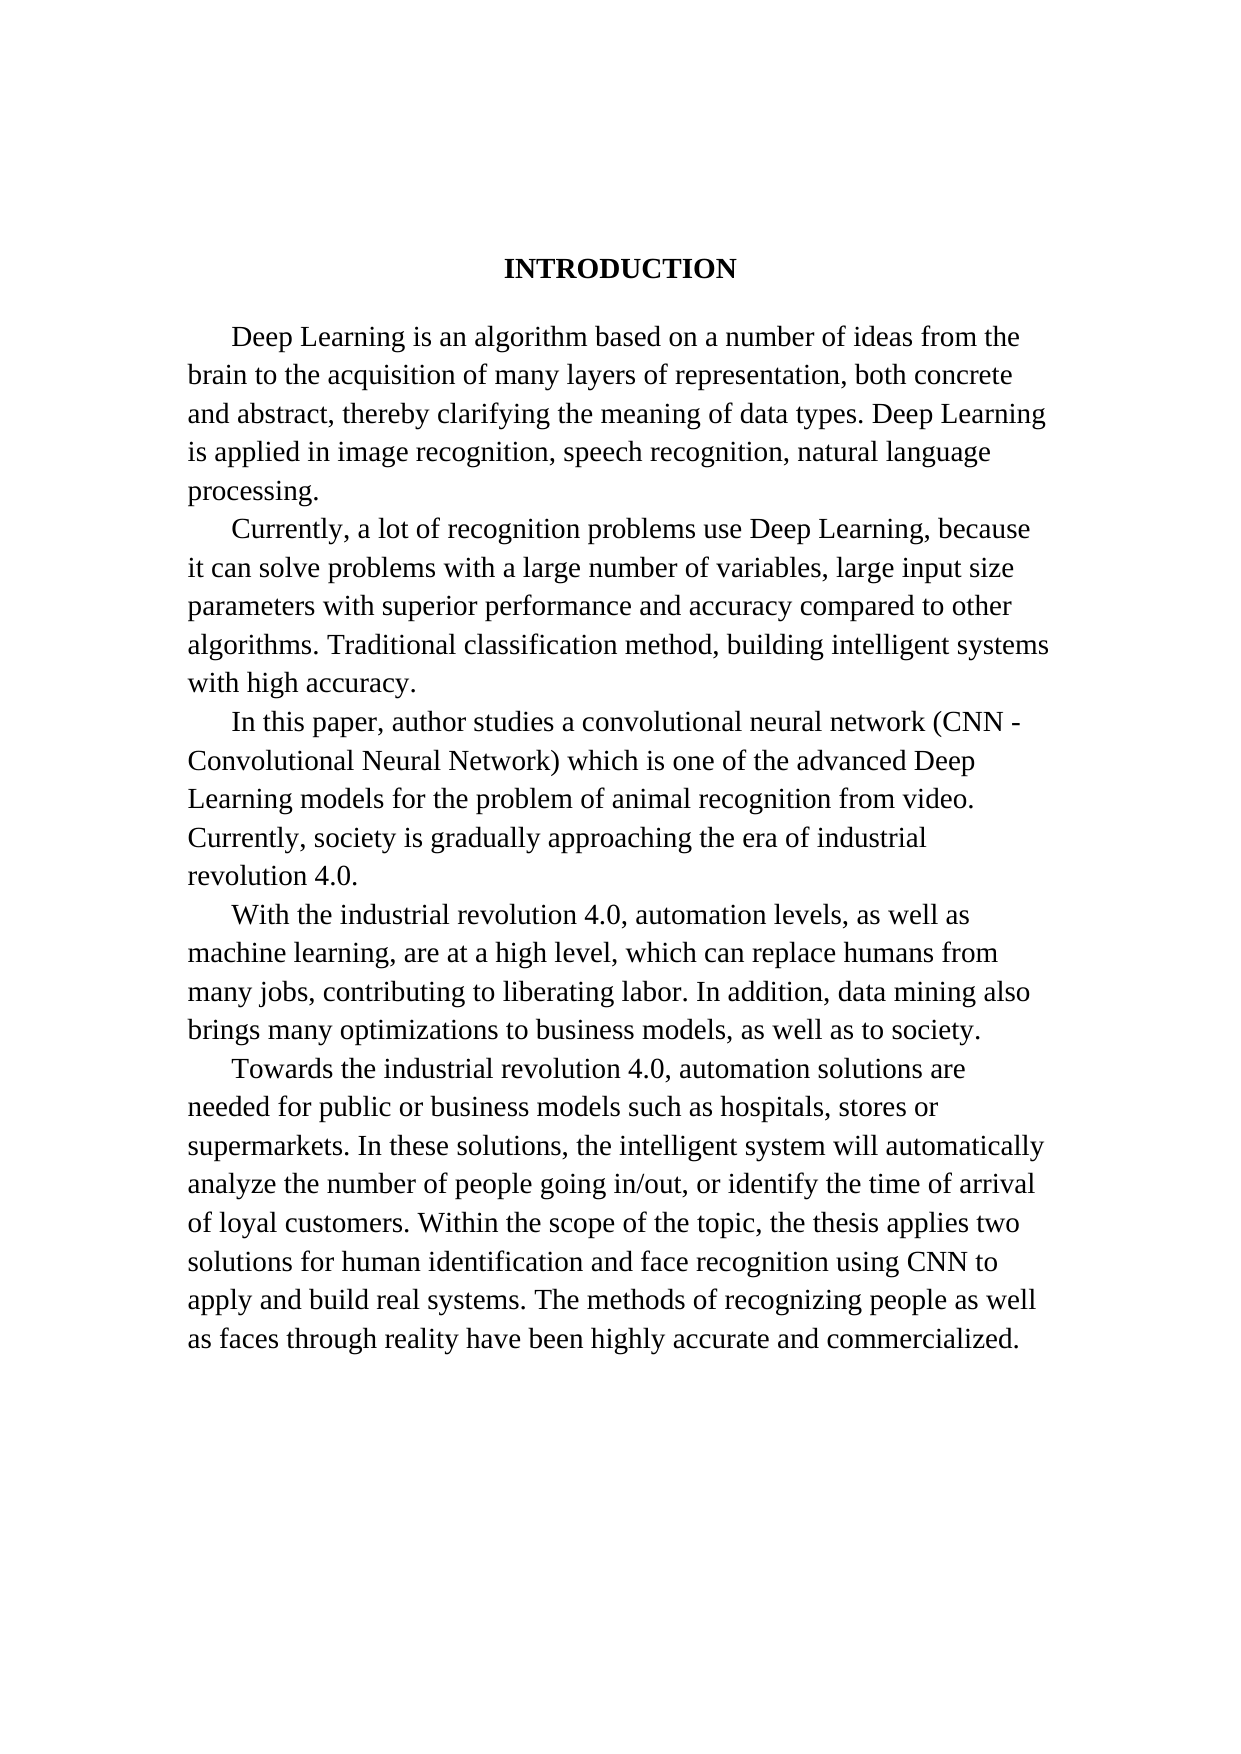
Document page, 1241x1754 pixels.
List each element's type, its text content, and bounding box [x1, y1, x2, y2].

text Towards the industrial revolution 4.0, automation solutions are needed for public or business models such as hospitals, stores or supermarkets. In these solutions, the intelligent system will automatically analyze the number of people going in/out, or identify the time of arrival of loyal customers. Within the scope of the topic, the thesis applies two solutions for human identification and face recognition using CNN to apply and build real systems. The methods of recognizing people as well as faces through reality have been highly accurate and commercialized. [187, 1051, 1053, 1354]
text Currently, a lot of recognition problems use Deep Learning, because it can solve problems with a large number of variables, large input size parameters with superior performance and accuracy compared to other algorithms. Traditional classification method, building intelligent systems with high accuracy. [187, 511, 1053, 699]
text In this paper, author studies a convolutional neural network (CNN - Convolutional Neural Network) which is one of the advanced Deep Learning models for the problem of animal recognition from video. Currently, society is gradually approaching the era of industrial revolution 4.0. [187, 704, 1053, 892]
text Deep Learning is an algorithm based on a number of ideas from the brain to the acquisition of many layers of representation, both concrete and abstract, thereby clarifying the meaning of data types. Deep Learning is applied in image recognition, speech recognition, natural language processing. [187, 319, 1053, 506]
text INTRODUCTION [187, 252, 1053, 285]
text With the industrial revolution 4.0, automation levels, as well as machine learning, are at a high level, which can replace humans from many jobs, contributing to liberating labor. In addition, data mining also brings many optimizations to business models, as well as to society. [187, 897, 1053, 1046]
